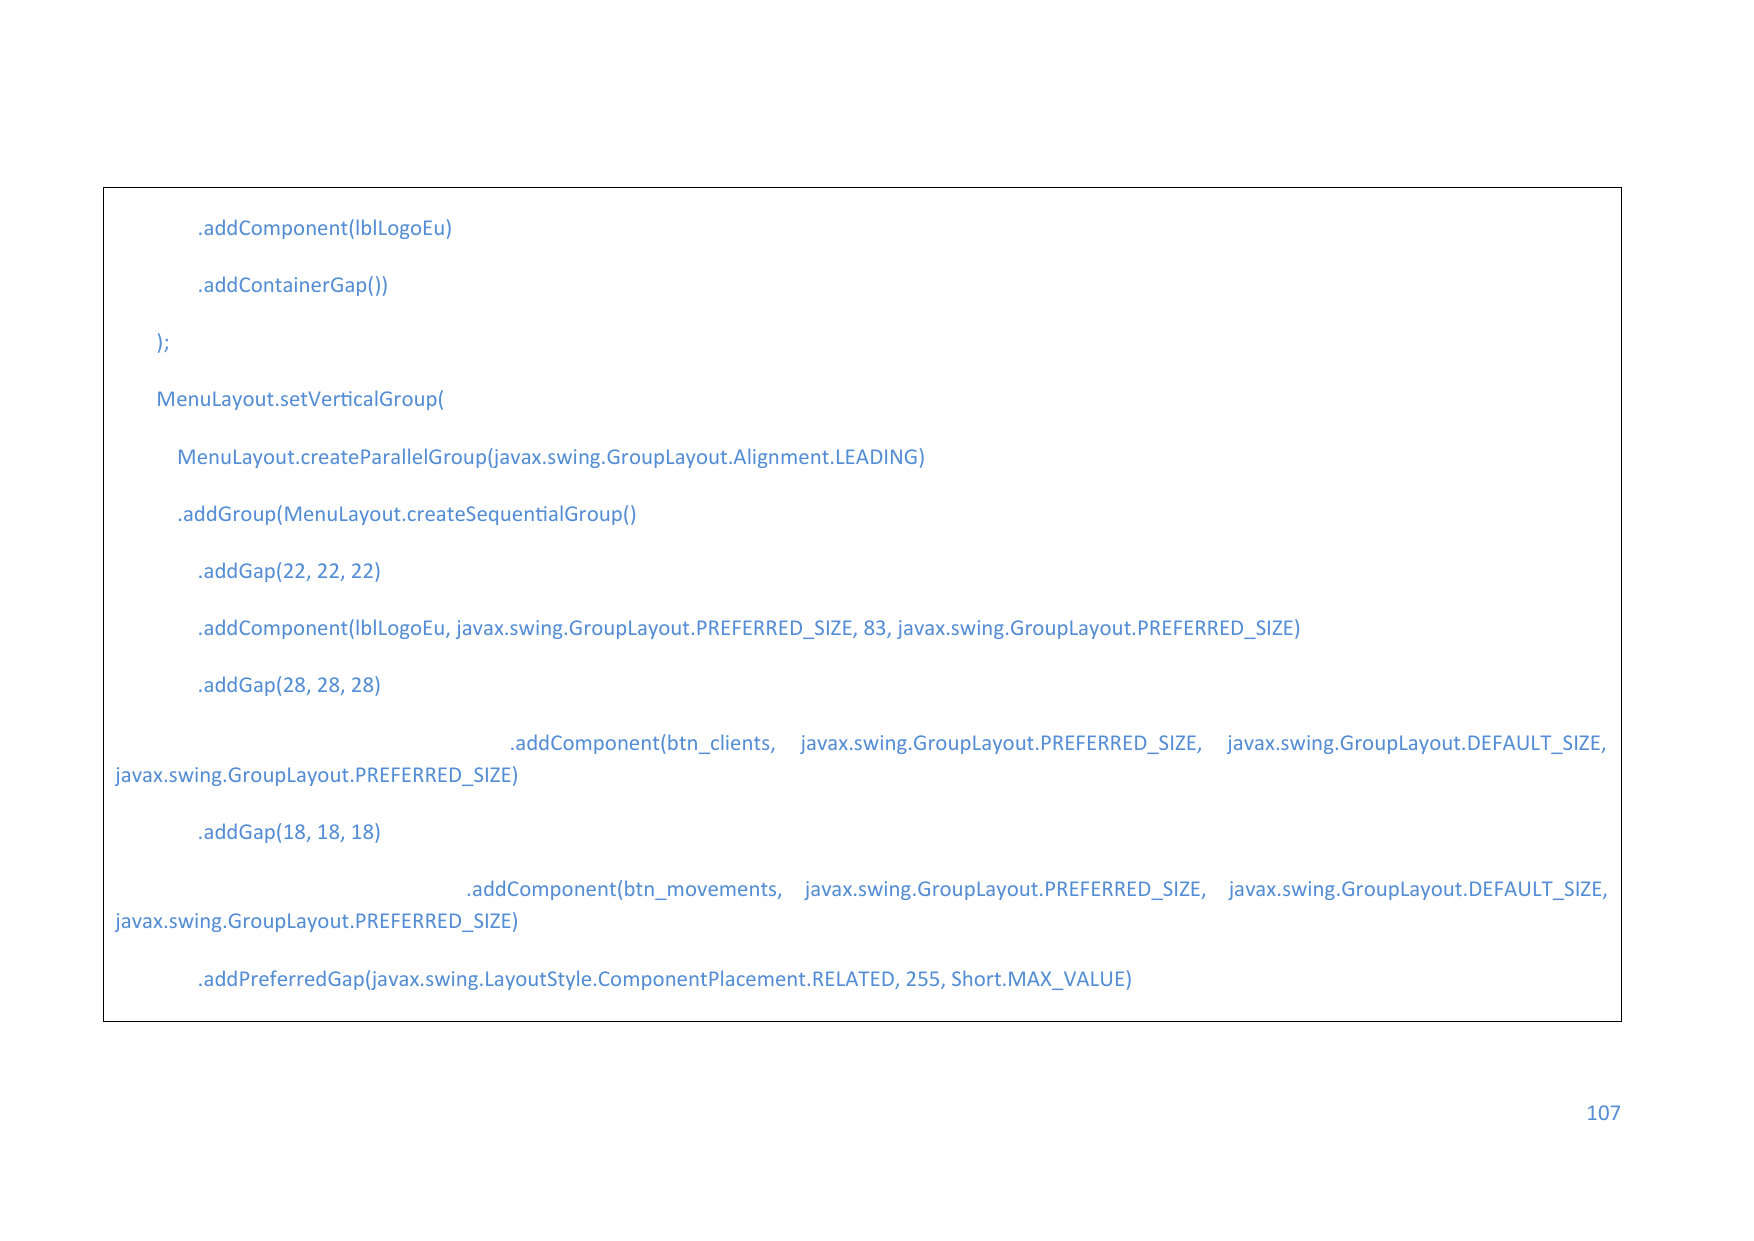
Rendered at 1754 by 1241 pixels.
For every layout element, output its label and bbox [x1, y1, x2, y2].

table_header [104, 188, 1621, 1021]
